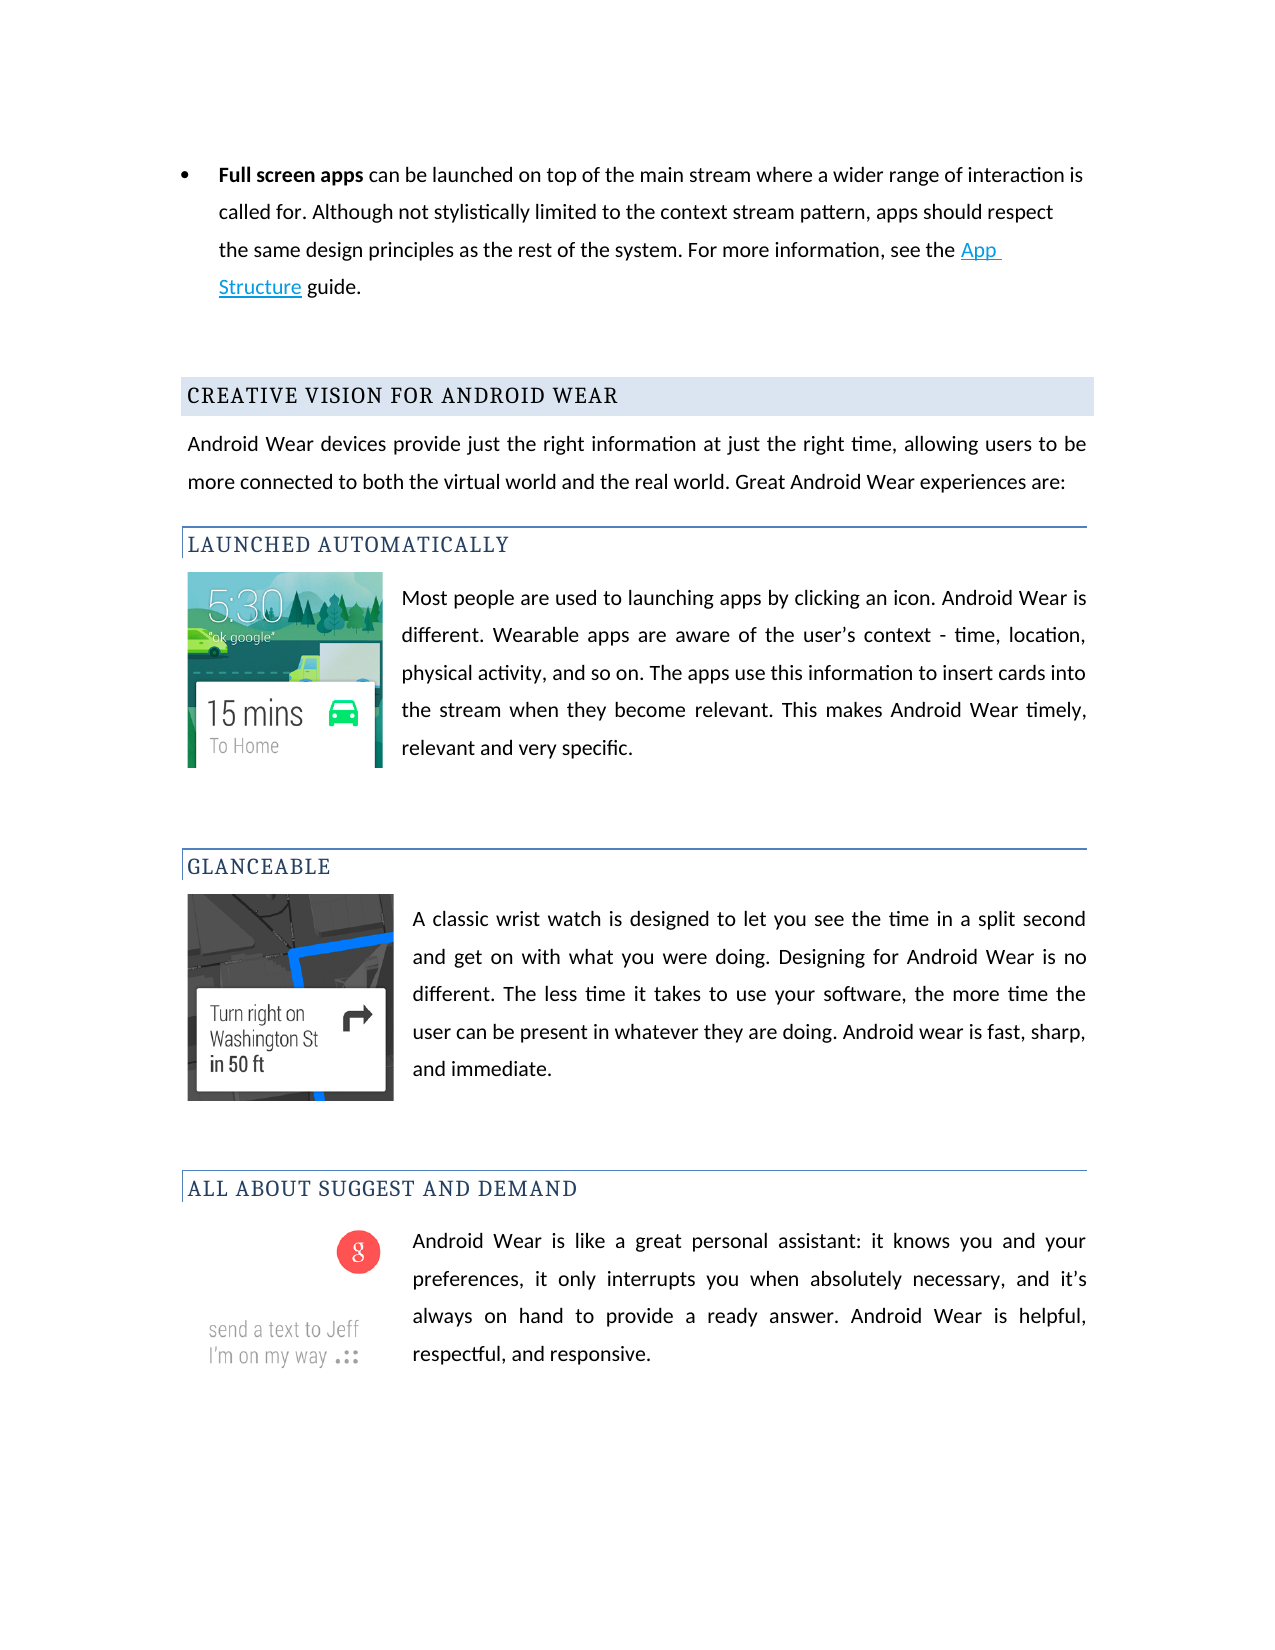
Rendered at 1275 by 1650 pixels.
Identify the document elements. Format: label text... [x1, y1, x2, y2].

picture [187, 572, 383, 768]
subtitle Creative Vision for Android Wear [188, 383, 1087, 410]
subtitle Glanceable [183, 850, 1087, 880]
subtitle Launched automatically [183, 528, 1087, 558]
text Most people are used to launching apps by clicking an icon. Android Wear is different. Wearable apps are aware of the user’s context - time, location, physical activity, and so on. The apps use this information to insert cards into the stream when they become relevant. This makes Android Wear timely, relevant and very specific. [383, 573, 1087, 760]
text Android Wear devices provide just the right information at just the right time, allowing users to be more connected to both the virtual world and the real world. Great Android Wear experiences are: [187, 420, 1087, 495]
picture [187, 1216, 394, 1423]
list Full screen apps can be launched on top of the main stream where a wider range of interaction is called for. Although not stylistically limited to the context stream pattern, apps should respect the same design principles as the rest of the system. For more information, see the App Structure guide. [181, 150, 1087, 300]
text Android Wear is like a great personal assistant: it knows you and your preferences, it only interrupts you when absolutely necessary, and it’s always on hand to provide a ready answer. Android Wear is helpful, respectful, and responsive. [394, 1217, 1087, 1367]
subtitle All about suggest and demand [183, 1171, 1087, 1202]
picture [187, 894, 394, 1101]
text A classic wrist watch is designed to let you see the time in a split second and get on with what you were doing. Designing for Android Wear is no different. The less time it takes to use your software, the more time the user can be present in whatever they are doing. Android wear is fast, sharp, and immediate. [394, 895, 1087, 1082]
